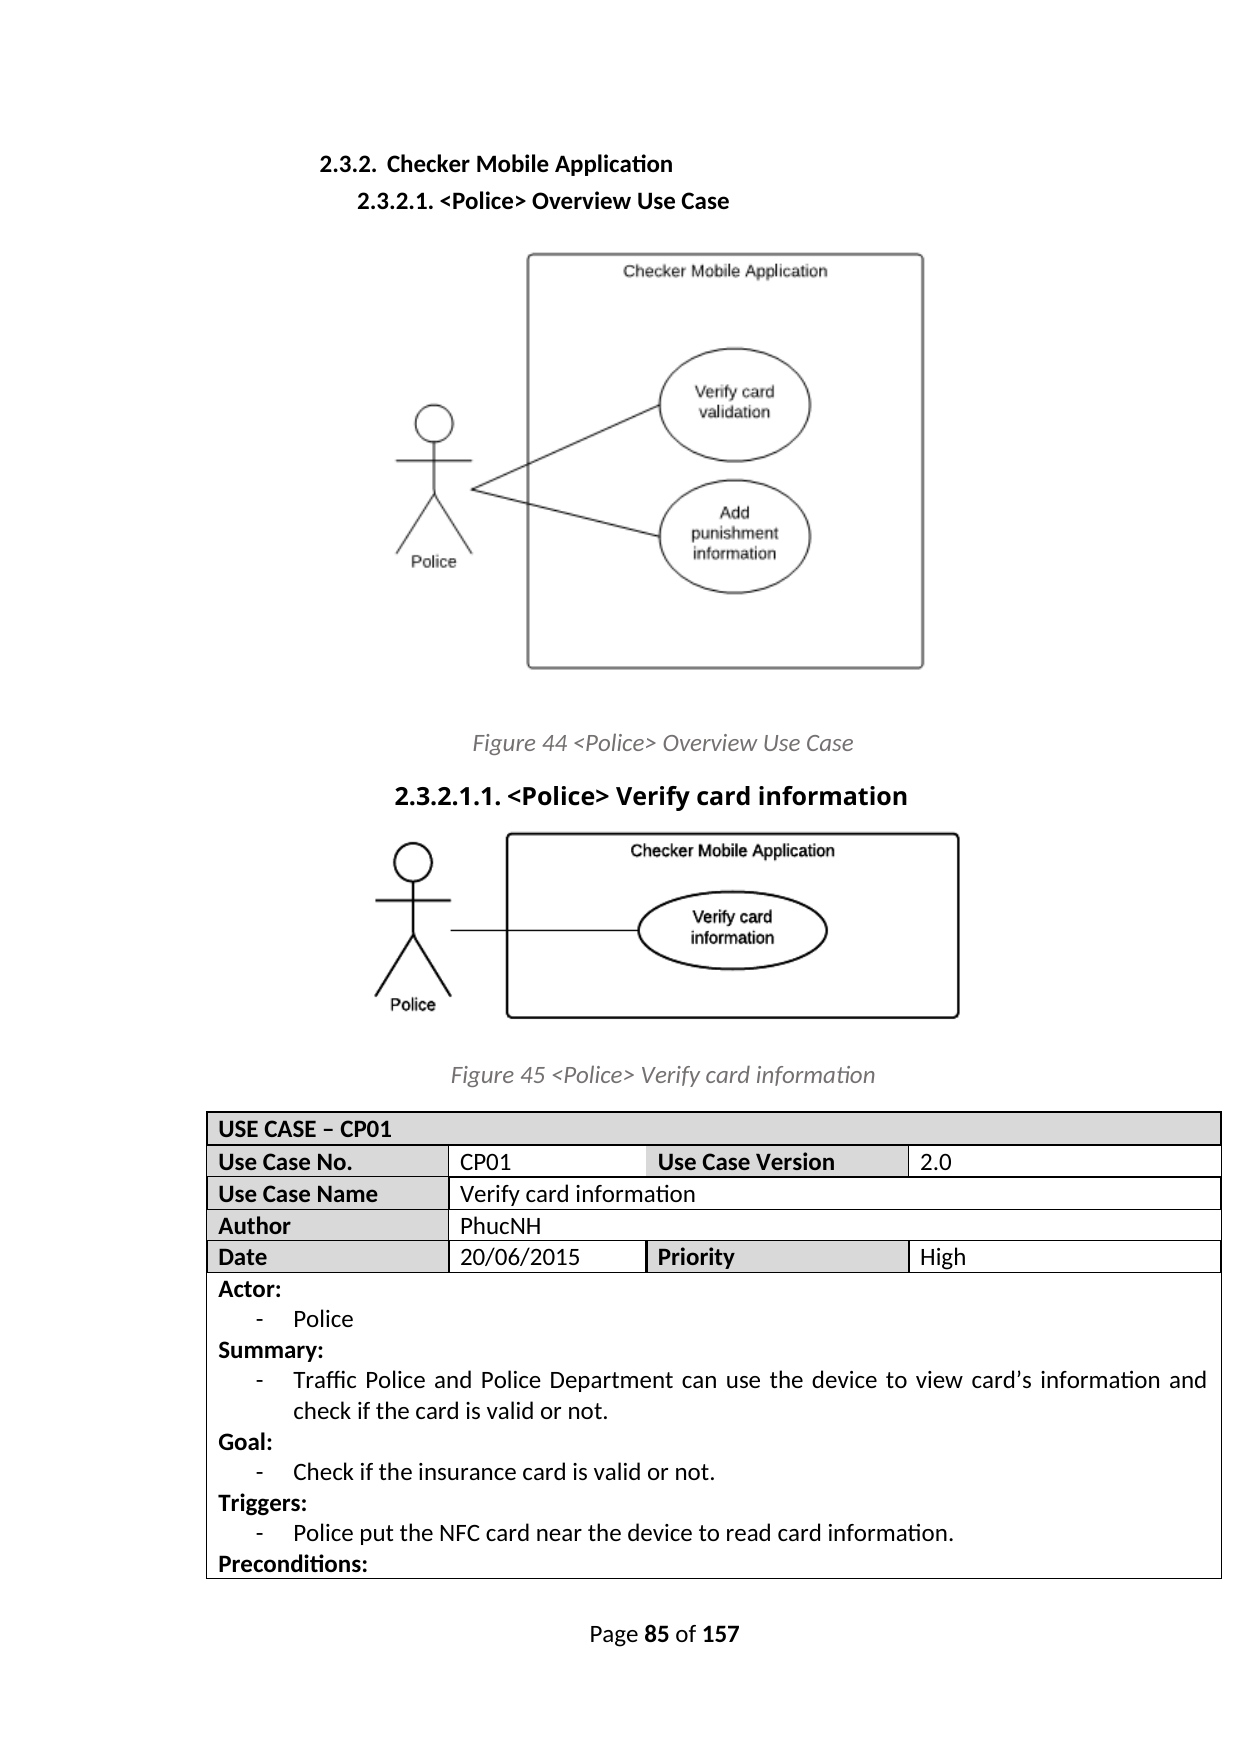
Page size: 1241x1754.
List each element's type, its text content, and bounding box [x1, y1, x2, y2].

table_cell High [910, 1241, 1220, 1272]
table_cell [207, 1273, 1221, 1578]
text Figure 45 <Police> Verify card information [207, 1060, 1122, 1090]
table_cell 20/06/2015 [450, 1241, 645, 1272]
table_cell PhucNH [449, 1210, 1221, 1240]
table_cell Use Case No. [207, 1146, 448, 1176]
table_cell Verify card information [450, 1178, 1220, 1209]
table_cell CP01 [449, 1146, 646, 1176]
subtitle <Police> Verify card information [394, 779, 1122, 813]
table_cell Author [207, 1210, 448, 1240]
table_cell Priority [648, 1241, 908, 1272]
subtitle Checker Mobile Application [319, 148, 1122, 178]
table_cell 2.0 [909, 1146, 1221, 1176]
table_cell Date [208, 1241, 448, 1272]
subtitle <Police> Overview Use Case [357, 185, 1122, 215]
table_header USE CASE – CP01 [208, 1113, 1220, 1144]
table_cell Use Case Name [208, 1177, 448, 1209]
table_cell Use Case Version [646, 1146, 908, 1176]
picture [370, 217, 959, 709]
text Figure 44 <Police> Overview Use Case [207, 727, 1122, 758]
picture [348, 815, 981, 1041]
